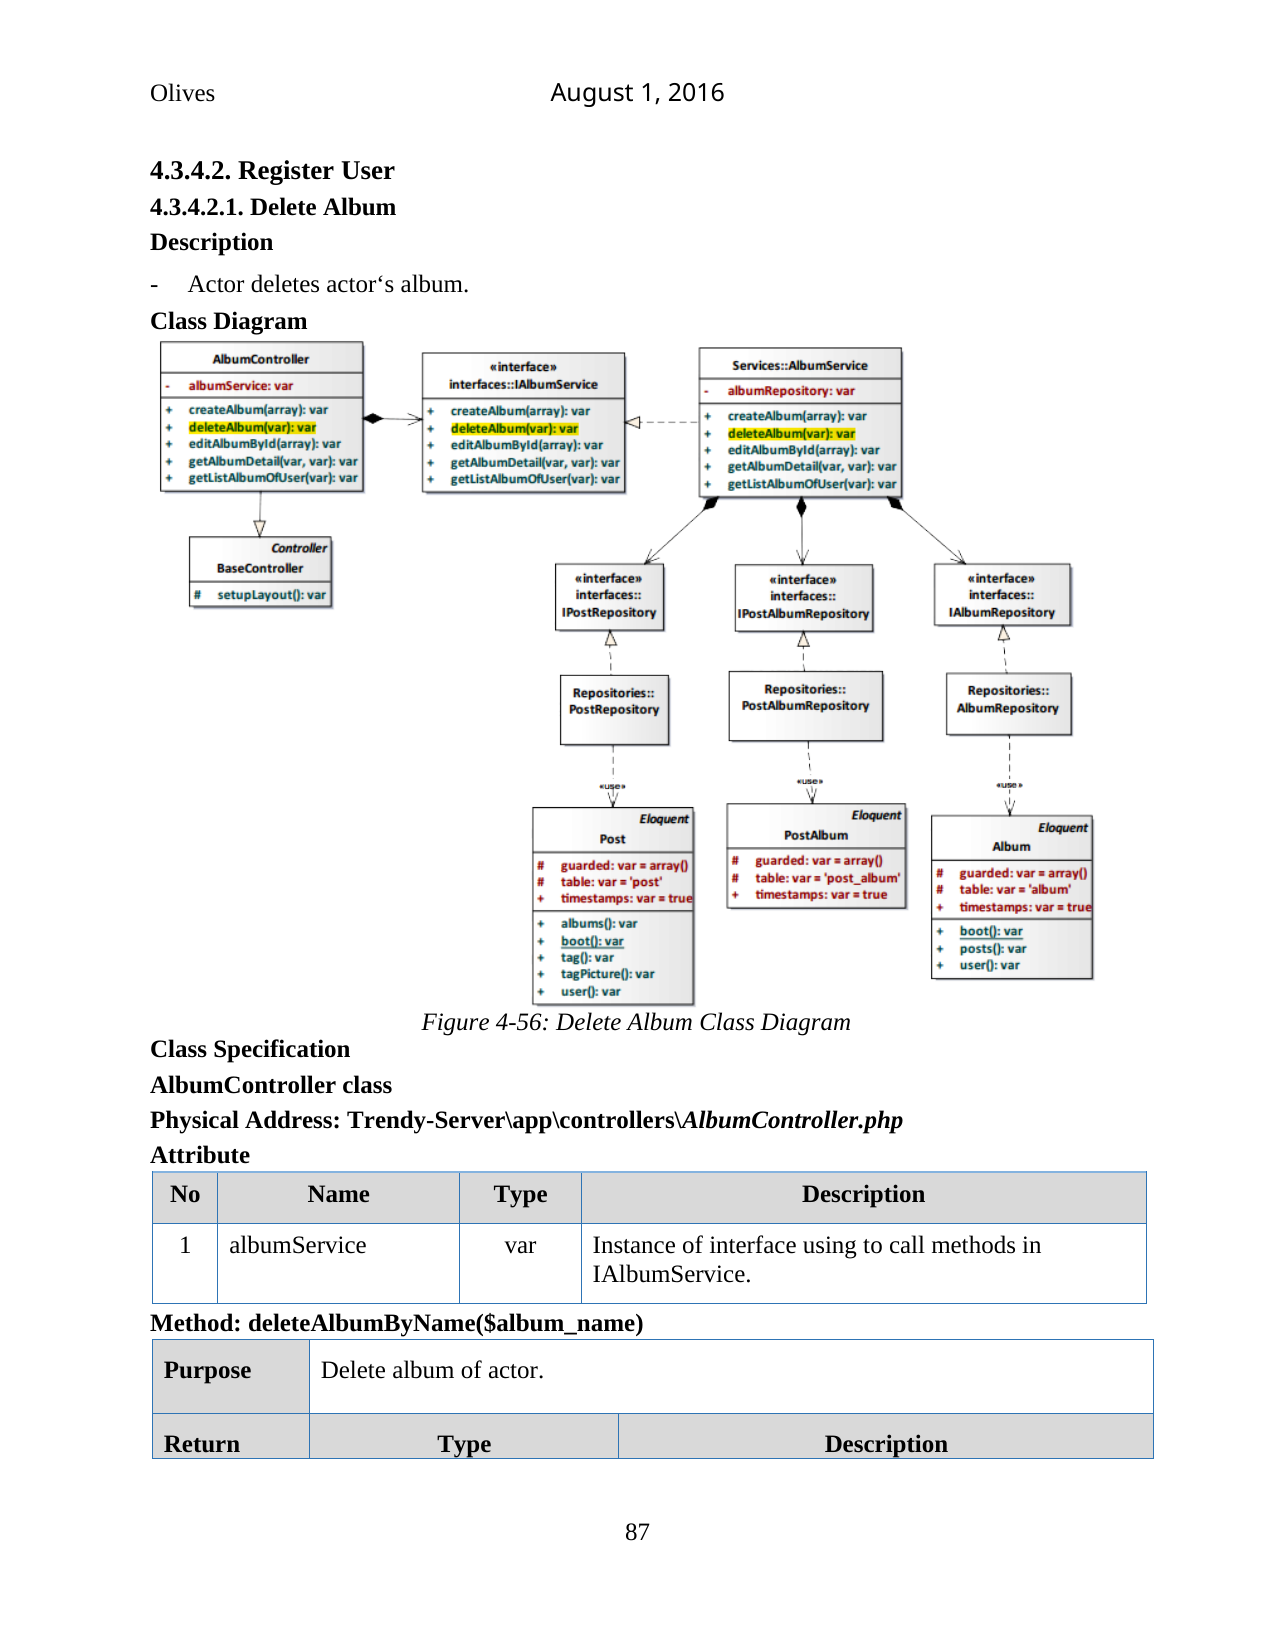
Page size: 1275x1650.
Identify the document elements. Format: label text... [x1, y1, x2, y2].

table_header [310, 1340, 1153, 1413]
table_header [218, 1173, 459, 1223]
subtitle Attribute [150, 1140, 1125, 1169]
subtitle 4.3.4.2. Register User [150, 154, 1125, 185]
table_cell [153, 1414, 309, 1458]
subtitle 4.3.4.2.1. Delete Album [150, 192, 1125, 221]
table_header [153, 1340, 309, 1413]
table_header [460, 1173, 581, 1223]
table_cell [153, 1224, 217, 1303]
subtitle Class Specification [150, 1034, 1125, 1063]
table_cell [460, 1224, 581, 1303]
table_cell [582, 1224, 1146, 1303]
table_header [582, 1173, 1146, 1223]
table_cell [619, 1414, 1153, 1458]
subtitle Physical Address: Trendy-Server\app\controllers\AlbumController.php [150, 1105, 1125, 1134]
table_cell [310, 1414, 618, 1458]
subtitle Method: deleteAlbumByName($album_name) [150, 1308, 1125, 1337]
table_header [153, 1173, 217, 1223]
picture [150, 337, 1125, 1016]
subtitle Description [150, 227, 1125, 256]
subtitle Class Diagram [150, 306, 1125, 335]
list Actor deletes actor‘s album. [150, 264, 1125, 300]
subtitle AlbumController class [150, 1070, 1125, 1098]
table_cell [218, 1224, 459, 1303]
